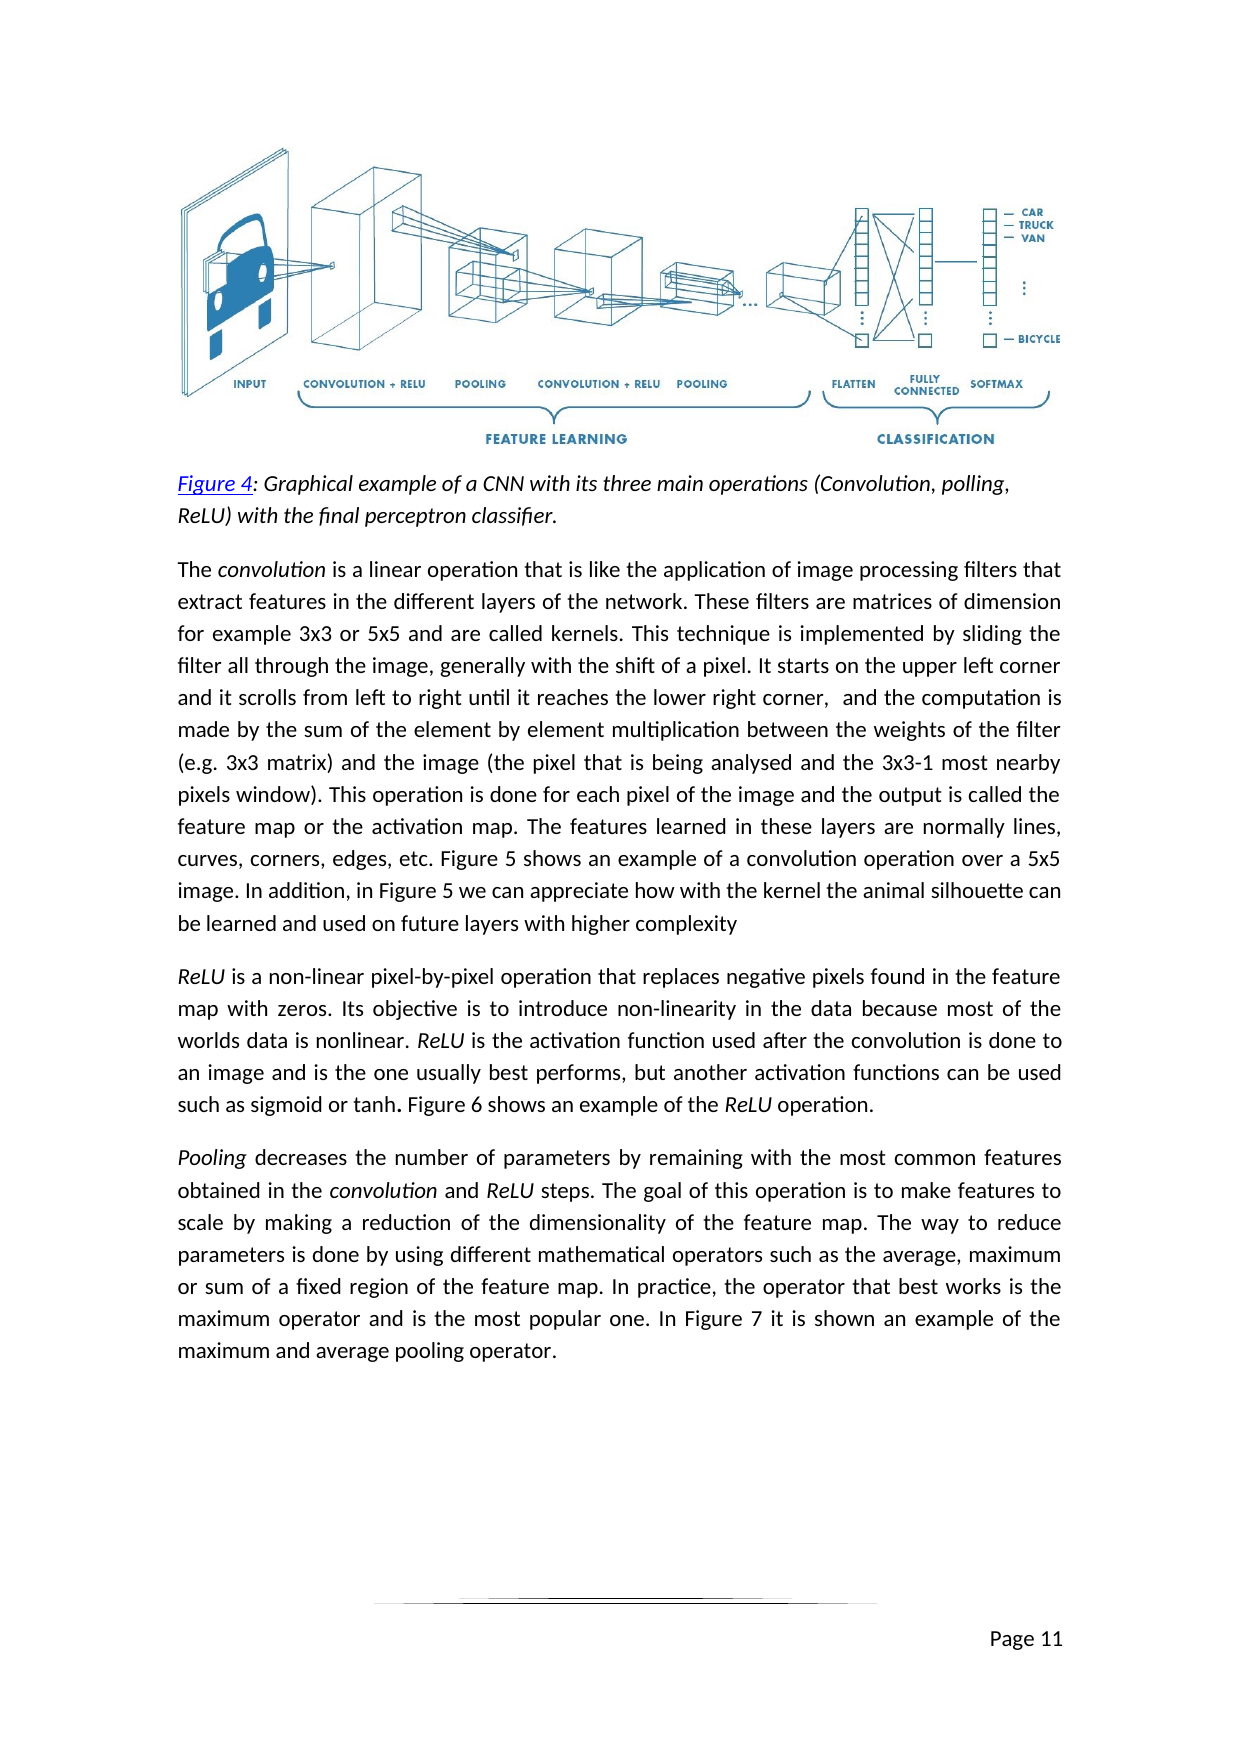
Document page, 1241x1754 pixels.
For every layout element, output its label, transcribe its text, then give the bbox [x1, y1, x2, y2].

picture [180, 147, 1060, 445]
text Pooling decreases the number of parameters by remaining with the most common features obtained in the convolution and ReLU steps. The goal of this operation is to make features to scale by making a reduction of the dimensionality of the feature map. The way to reduce parameters is done by using different mathematical operators such as the average, maximum or sum of a fixed region of the feature map. In practice, the operator that best works is the maximum operator and is the most popular one. In Figure 7 it is shown an example of the maximum and average pooling operator. [177, 1143, 1063, 1365]
text ReLU is a non-linear pixel-by-pixel operation that replaces negative pixels found in the feature map with zeros. Its objective is to introduce non-linearity in the data because most of the worlds data is nonlinear. ReLU is the activation function used after the convolution is done to an image and is the one usually best performs, but another activation functions can be used such as sigmoid or tanh. Figure 6 shows an example of the ReLU operation. [177, 962, 1063, 1118]
text The convolution is a linear operation that is like the application of image processing filters that extract features in the different layers of the network. These filters are matrices of dimension for example 3x3 or 5x5 and are called kernels. This technique is implemented by sliding the filter all through the image, generally with the shift of a pixel. It starts on the upper left corner and it scrolls from left to right until it reaches the lower right corner, and the computation is made by the sum of the element by element multiplication between the weights of the filter (e.g. 3x3 matrix) and the image (the pixel that is being analysed and the 3x3-1 most nearby pixels window). This operation is done for each pixel of the image and the output is called the feature map or the activation map. The features learned in these layers are normally lines, curves, corners, edges, etc. Figure 5 shows an example of a convolution operation over a 5x5 image. In addition, in Figure 5 we can appreciate how with the kernel the animal silhouette can be learned and used on future layers with higher complexity [177, 555, 1063, 937]
text Figure 4: Graphical example of a CNN with its three main operations (Convolution, polling, ReLU) with the final perceptron classifier. [177, 469, 1063, 530]
